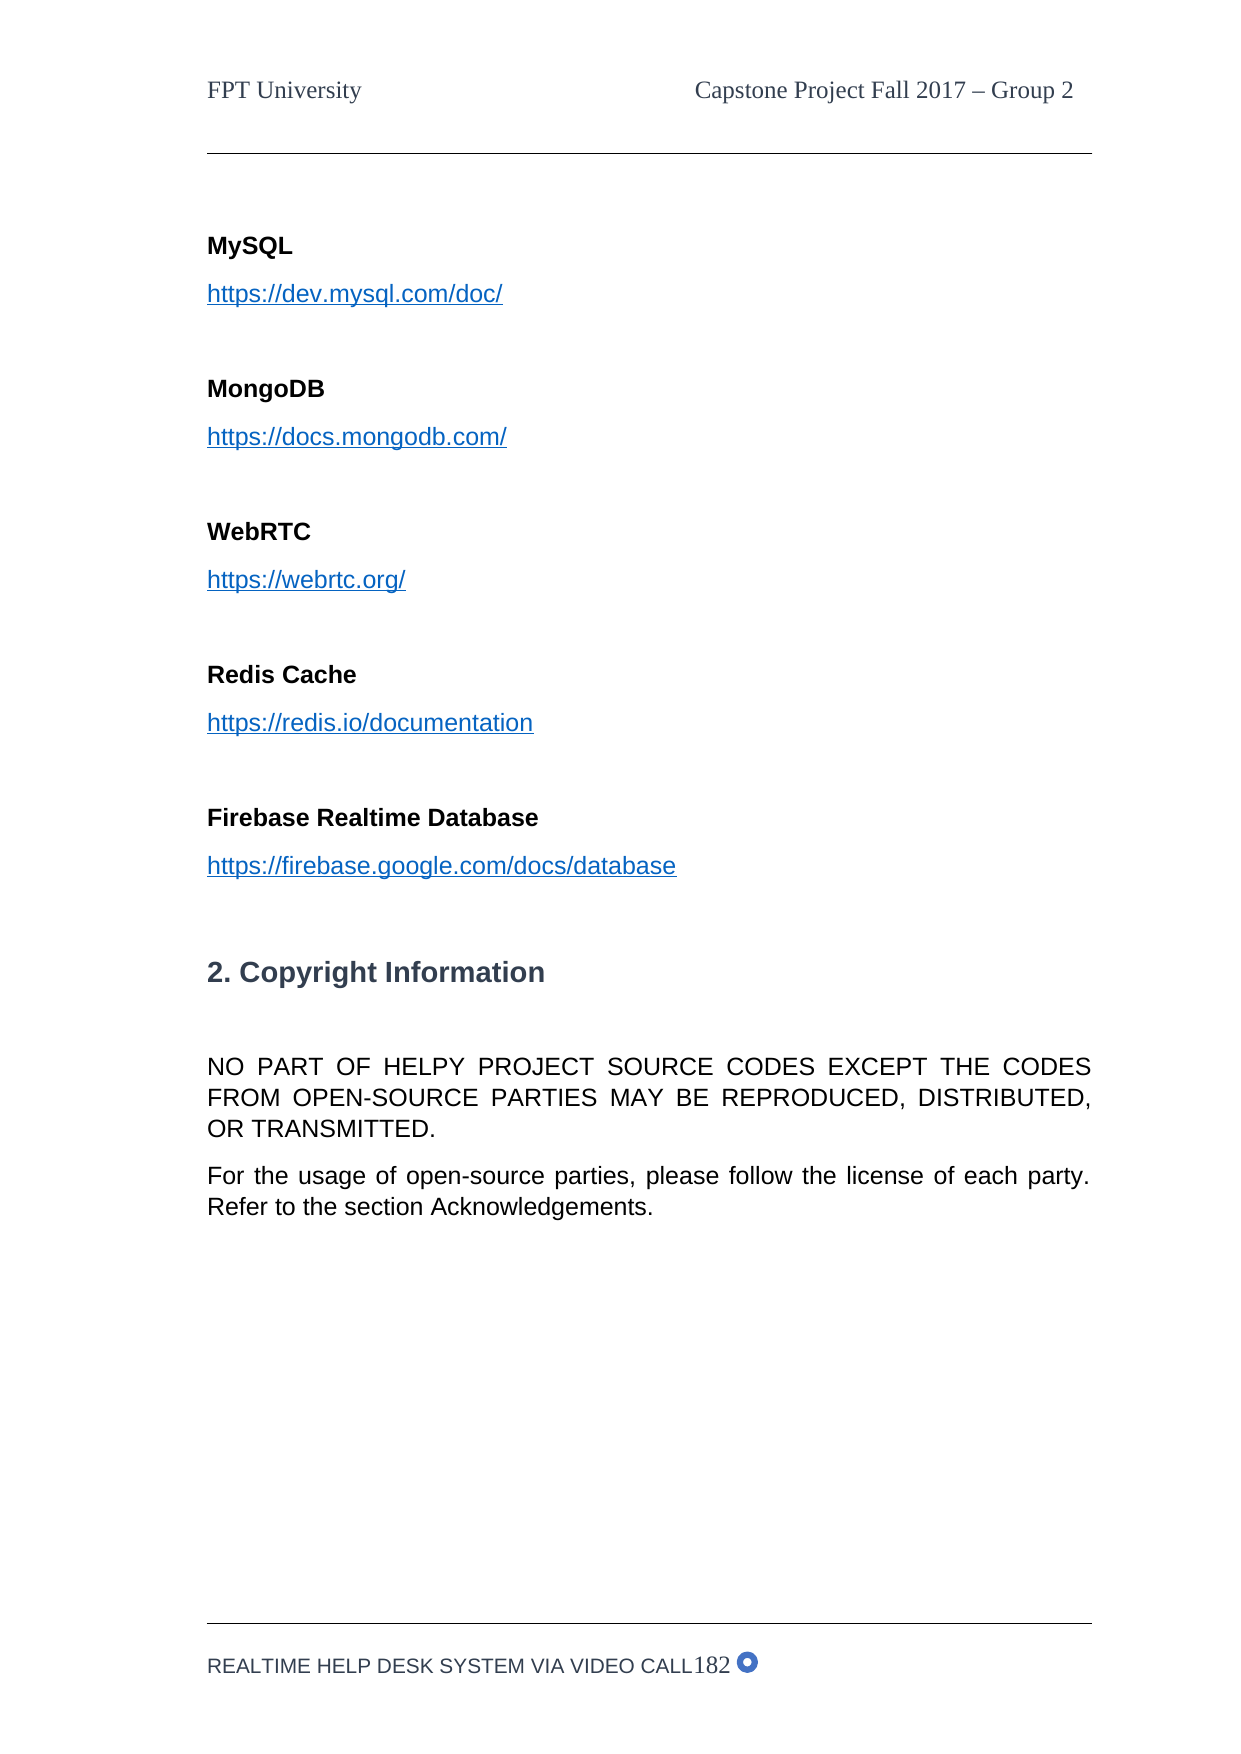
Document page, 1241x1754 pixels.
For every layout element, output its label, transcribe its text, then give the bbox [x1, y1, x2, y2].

text https://webrtc.org/ [207, 565, 1092, 593]
text https://redis.io/documentation [207, 708, 1092, 737]
text WebRTC [207, 517, 1092, 546]
text Firebase Realtime Database [207, 803, 1092, 832]
text https://docs.mongodb.com/ [207, 422, 1092, 450]
text MySQL [207, 231, 1092, 259]
text https://dev.mysql.com/doc/ [207, 278, 1092, 307]
subtitle 2. Copyright Information [207, 955, 1092, 988]
text https://firebase.google.com/docs/database [207, 851, 1092, 880]
text For the usage of open-source parties, please follow the license of each party. Refer to the section Acknowledgements. [207, 1161, 1092, 1221]
text MongoDB [207, 374, 1092, 403]
text Redis Cache [207, 660, 1092, 689]
text NO PART OF HELPY PROJECT SOURCE CODES EXCEPT THE CODES FROM OPEN-SOURCE PARTIES MAY BE REPRODUCED, DISTRIBUTED, OR TRANSMITTED. [207, 1051, 1092, 1142]
